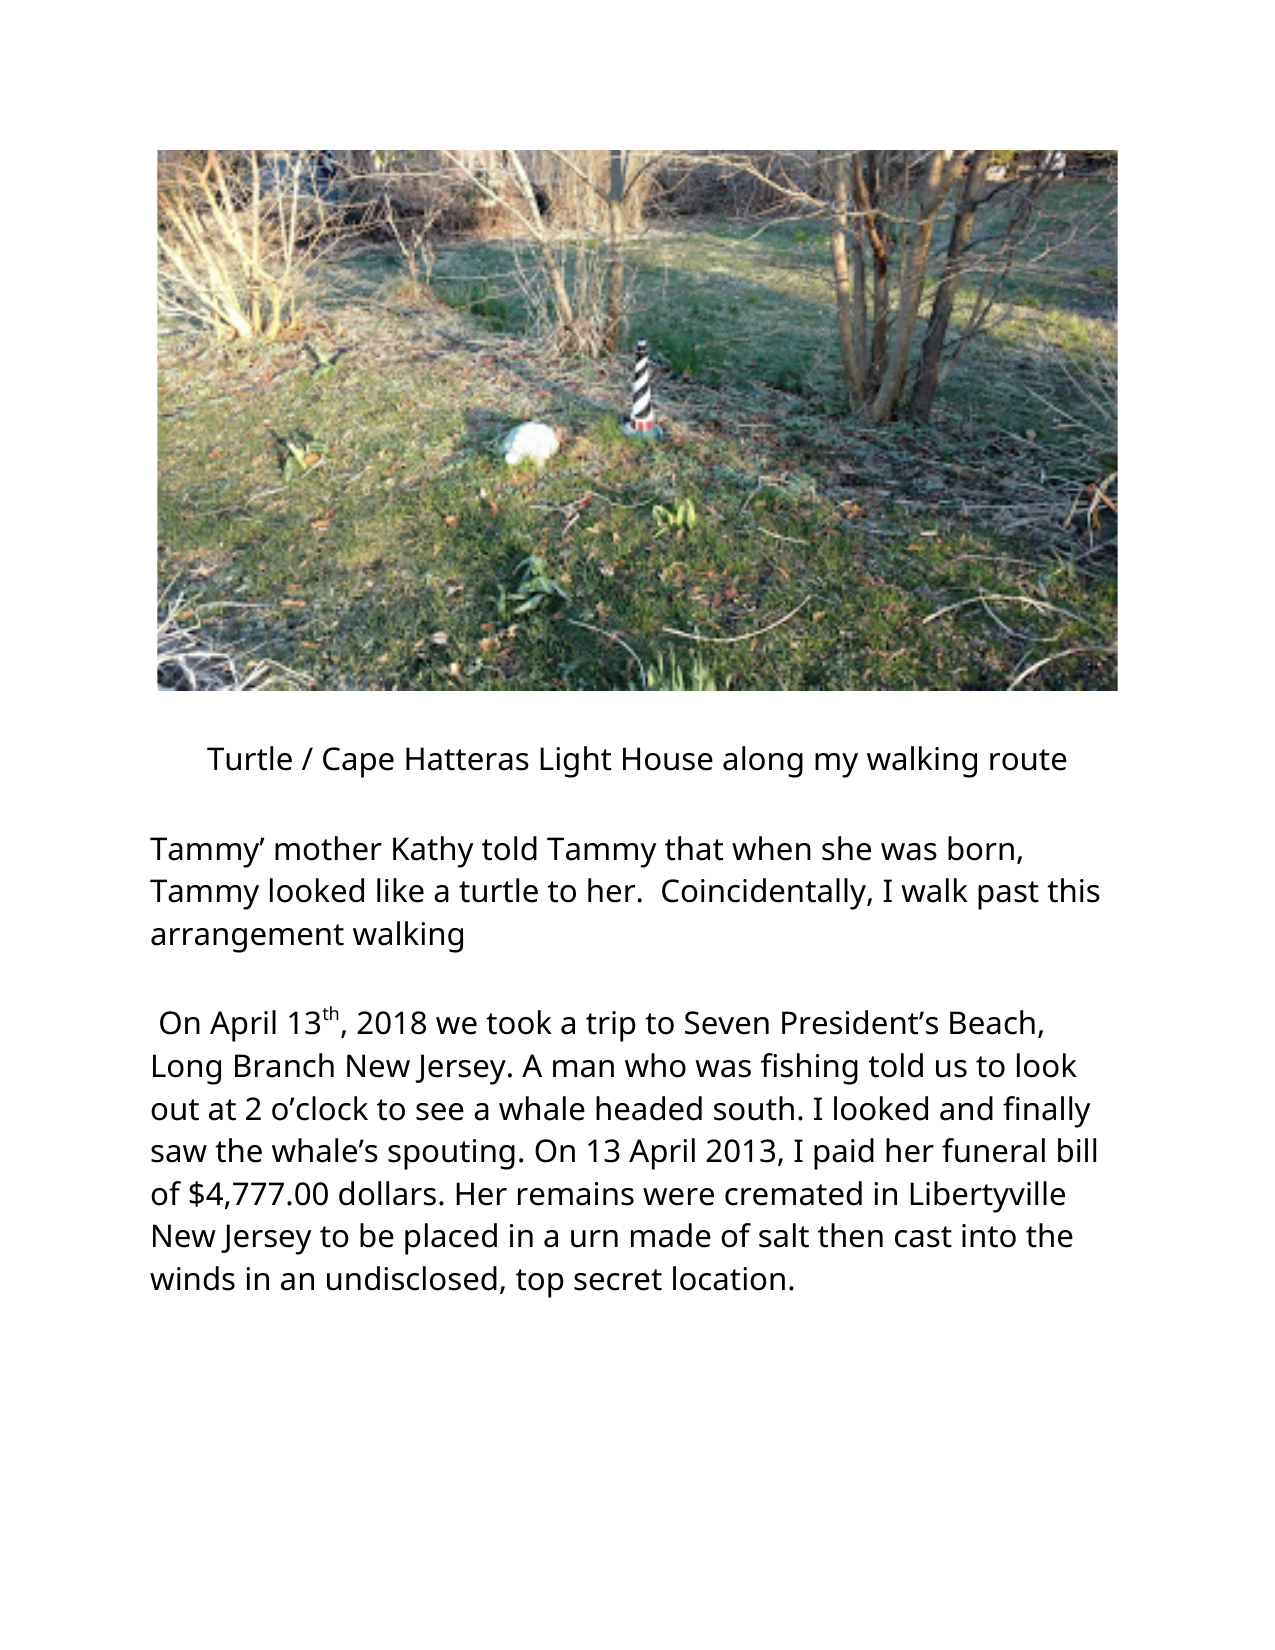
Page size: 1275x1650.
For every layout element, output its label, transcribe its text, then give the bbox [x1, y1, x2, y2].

text Tammy’ mother Kathy told Tammy that when she was born, Tammy looked like a turtle to her. Coincidentally, I walk past this arrangement walking [150, 827, 1125, 954]
text Turtle / Cape Hatteras Light House along my walking route [150, 737, 1125, 780]
picture [157, 150, 1118, 691]
text On April 13th, 2018 we took a trip to Seven President’s Beach, Long Branch New Jersey. A man who was fishing told us to look out at 2 o’clock to see a whale headed south. I looked and finally saw the whale’s spouting. On 13 April 2013, I paid her funeral bill of $4,777.00 dollars. Her remains were cremated in Libertyville New Jersey to be placed in a urn made of salt then cast into the winds in an undisclosed, top secret location. [150, 1001, 1125, 1299]
